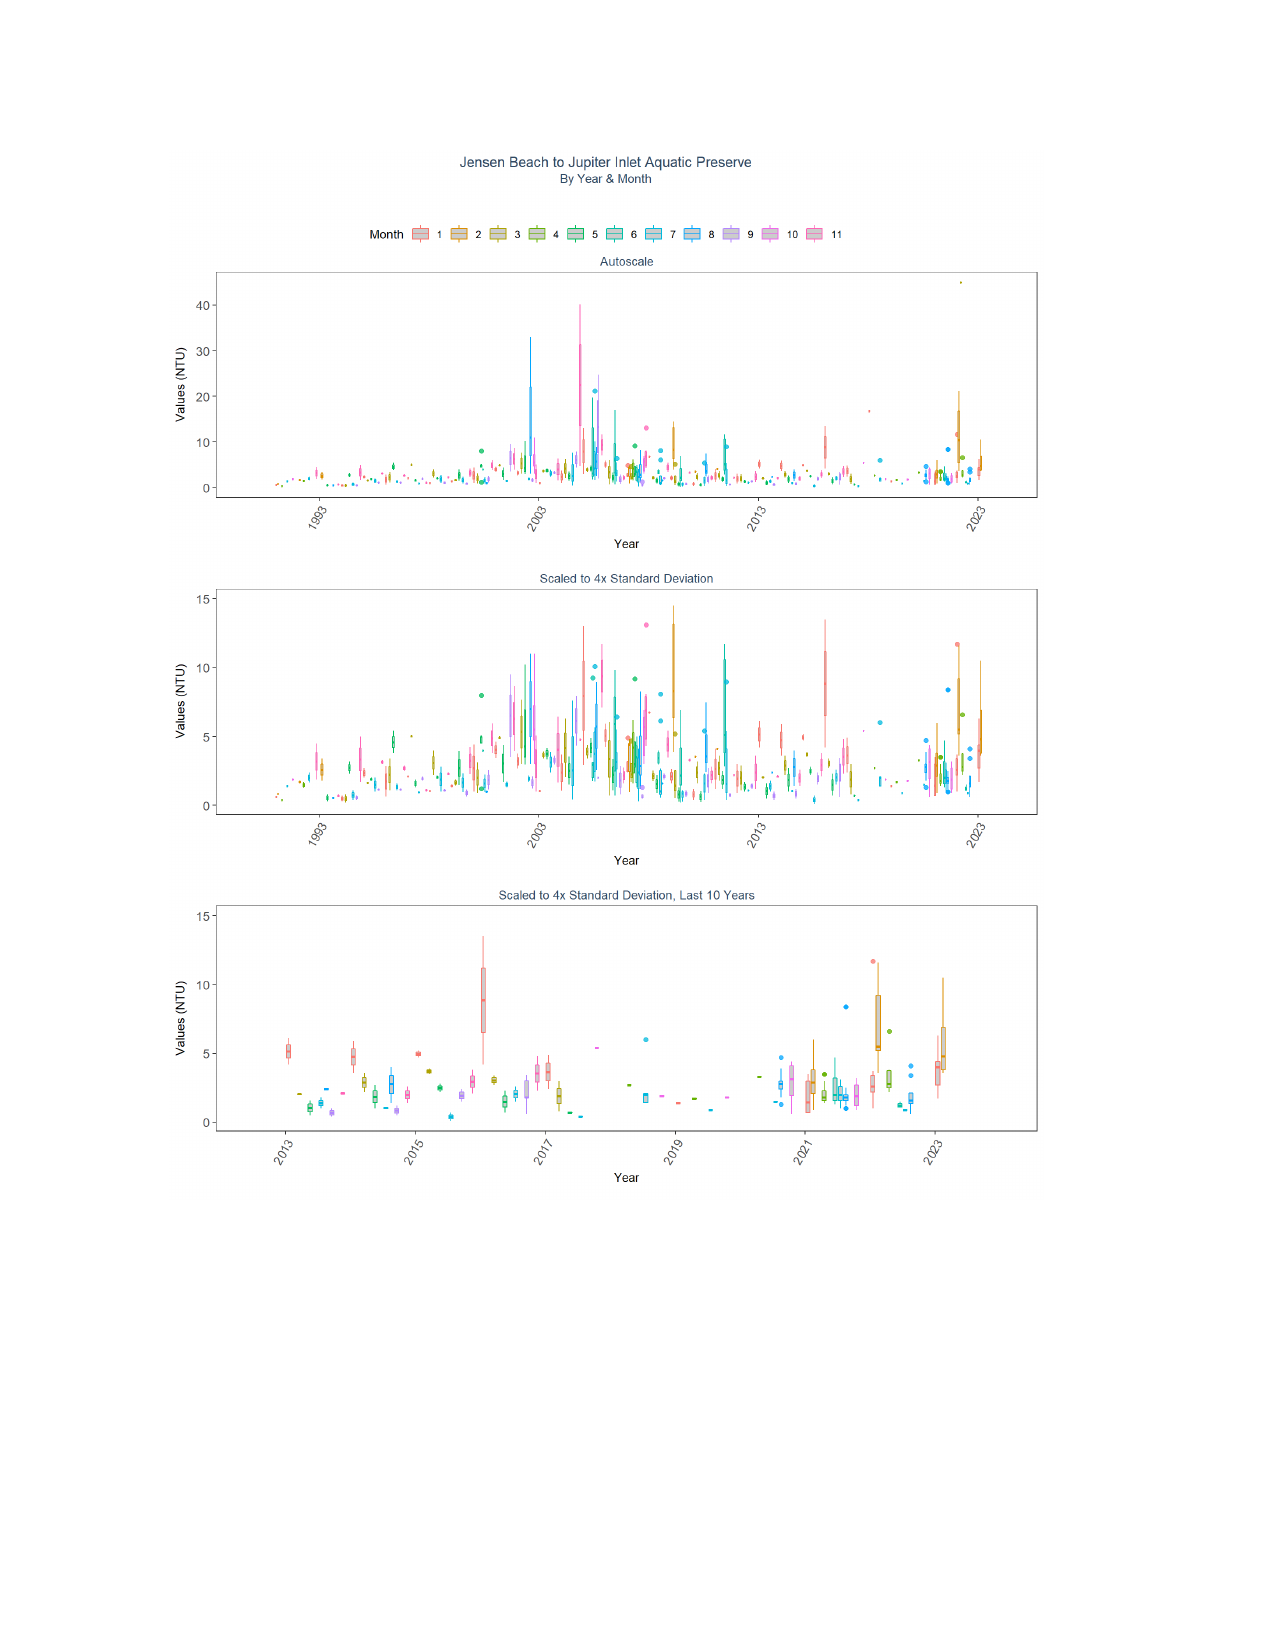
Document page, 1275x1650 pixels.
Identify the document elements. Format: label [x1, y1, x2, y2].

picture [168, 150, 1044, 1200]
